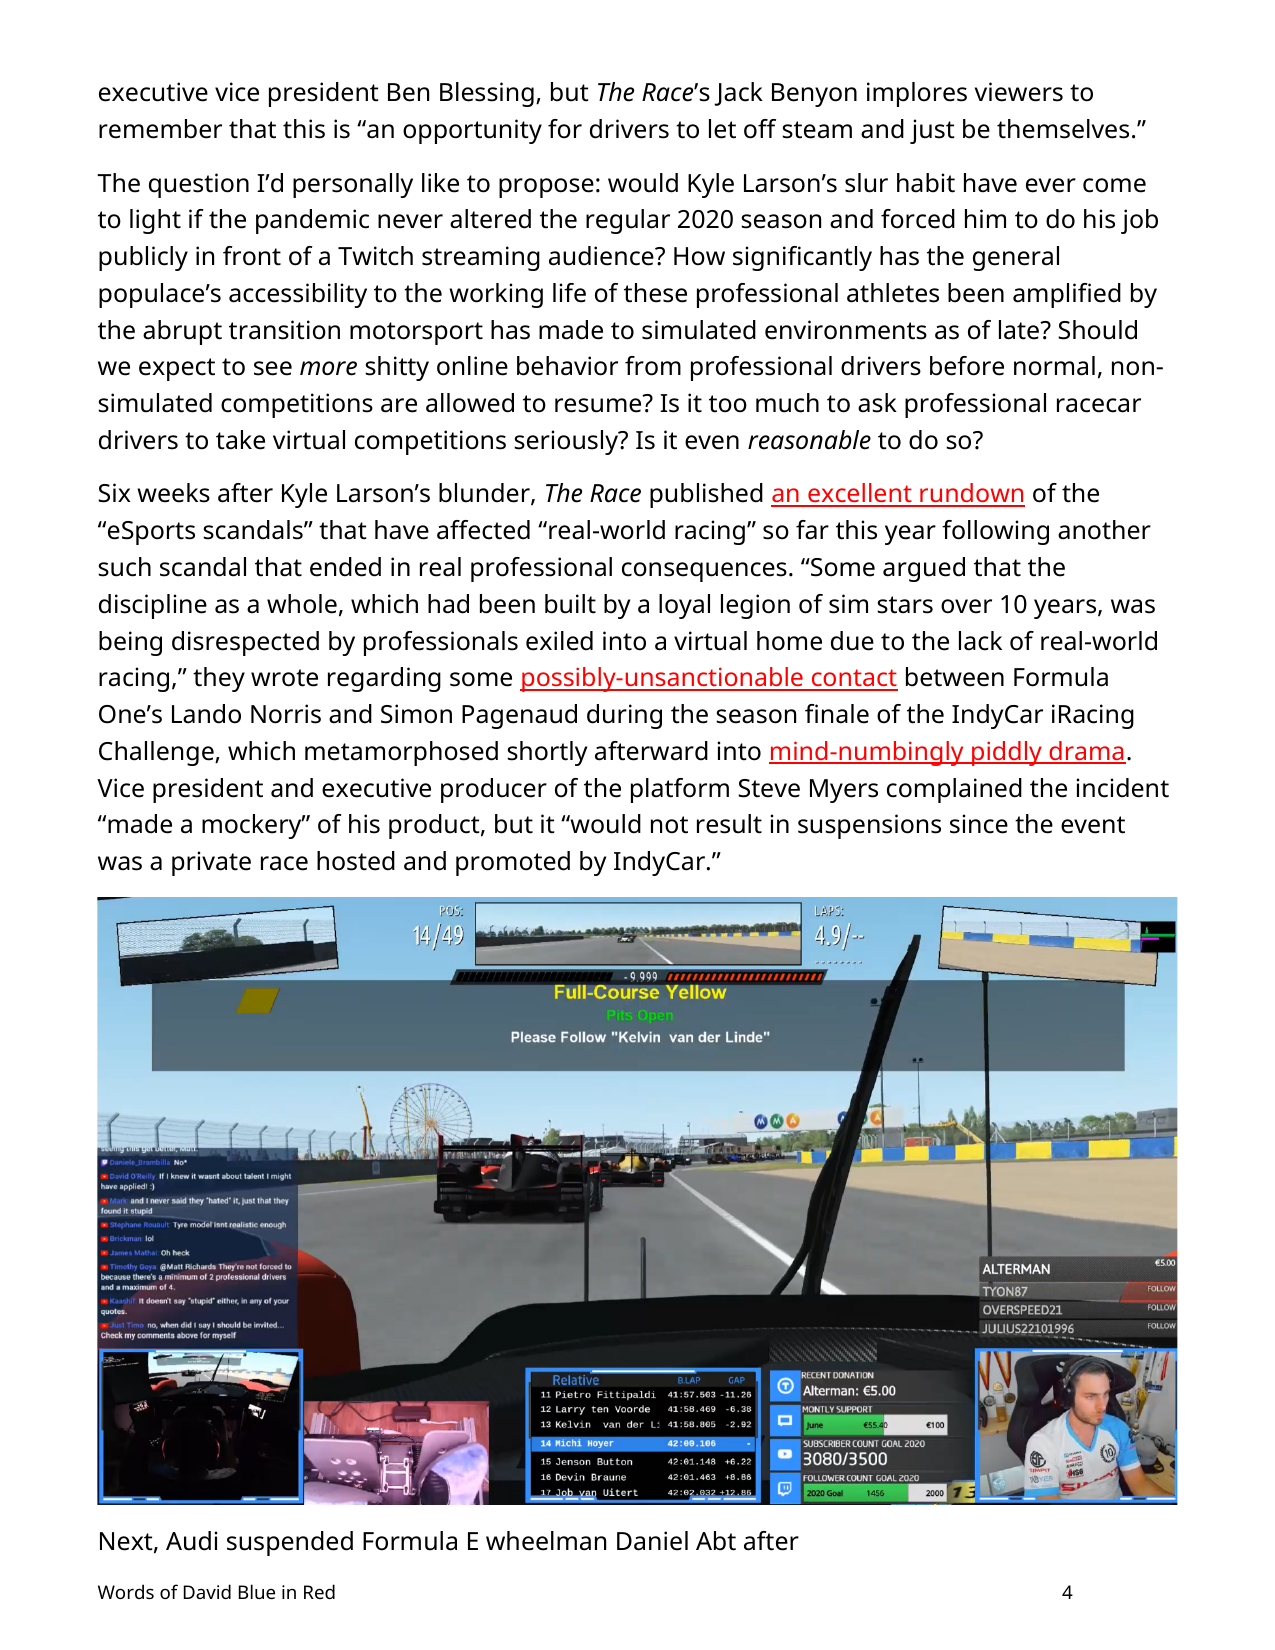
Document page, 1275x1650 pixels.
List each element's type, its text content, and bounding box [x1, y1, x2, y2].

picture [97, 897, 1178, 1505]
text Six weeks after Kyle Larson’s blunder, The Race published an excellent rundown of the “eSports scandals” that have affected “real-world racing” so far this year following another such scandal that ended in real professional consequences. “Some argued that the discipline as a whole, which had been built by a loyal legion of sim stars over 10 years, was being disrespected by professionals exiled into a virtual home due to the lack of real-world racing,” they wrote regarding some possibly-unsanctionable contact between Formula One’s Lando Norris and Simon Pagenaud during the season finale of the IndyCar iRacing Challenge, which metamorphosed shortly afterward into mind-numbingly piddly drama. Vice president and executive producer of the platform Steve Myers complained the incident “made a mockery” of his product, but it “would not result in suspensions since the event was a private race hosted and promoted by IndyCar.” [97, 476, 1177, 878]
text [97, 75, 1177, 146]
text The question I’d personally like to propose: would Kyle Larson’s slur habit have ever come to light if the pandemic never altered the regular 2020 season and forced him to do his job publicly in front of a Twitch streaming audience? How significantly has the general populace’s accessibility to the working life of these professional athletes been amplified by the abrupt transition motorsport has made to simulated environments as of late? Should we expect to see more shitty online behavior from professional drivers before normal, non-simulated competitions are allowed to resume? Is it too much to ask professional racecar drivers to take virtual competitions seriously? Is it even reasonable to do so? [97, 165, 1177, 457]
text Next, Audi suspended Formula E wheelman Daniel Abt after [97, 1524, 1177, 1558]
